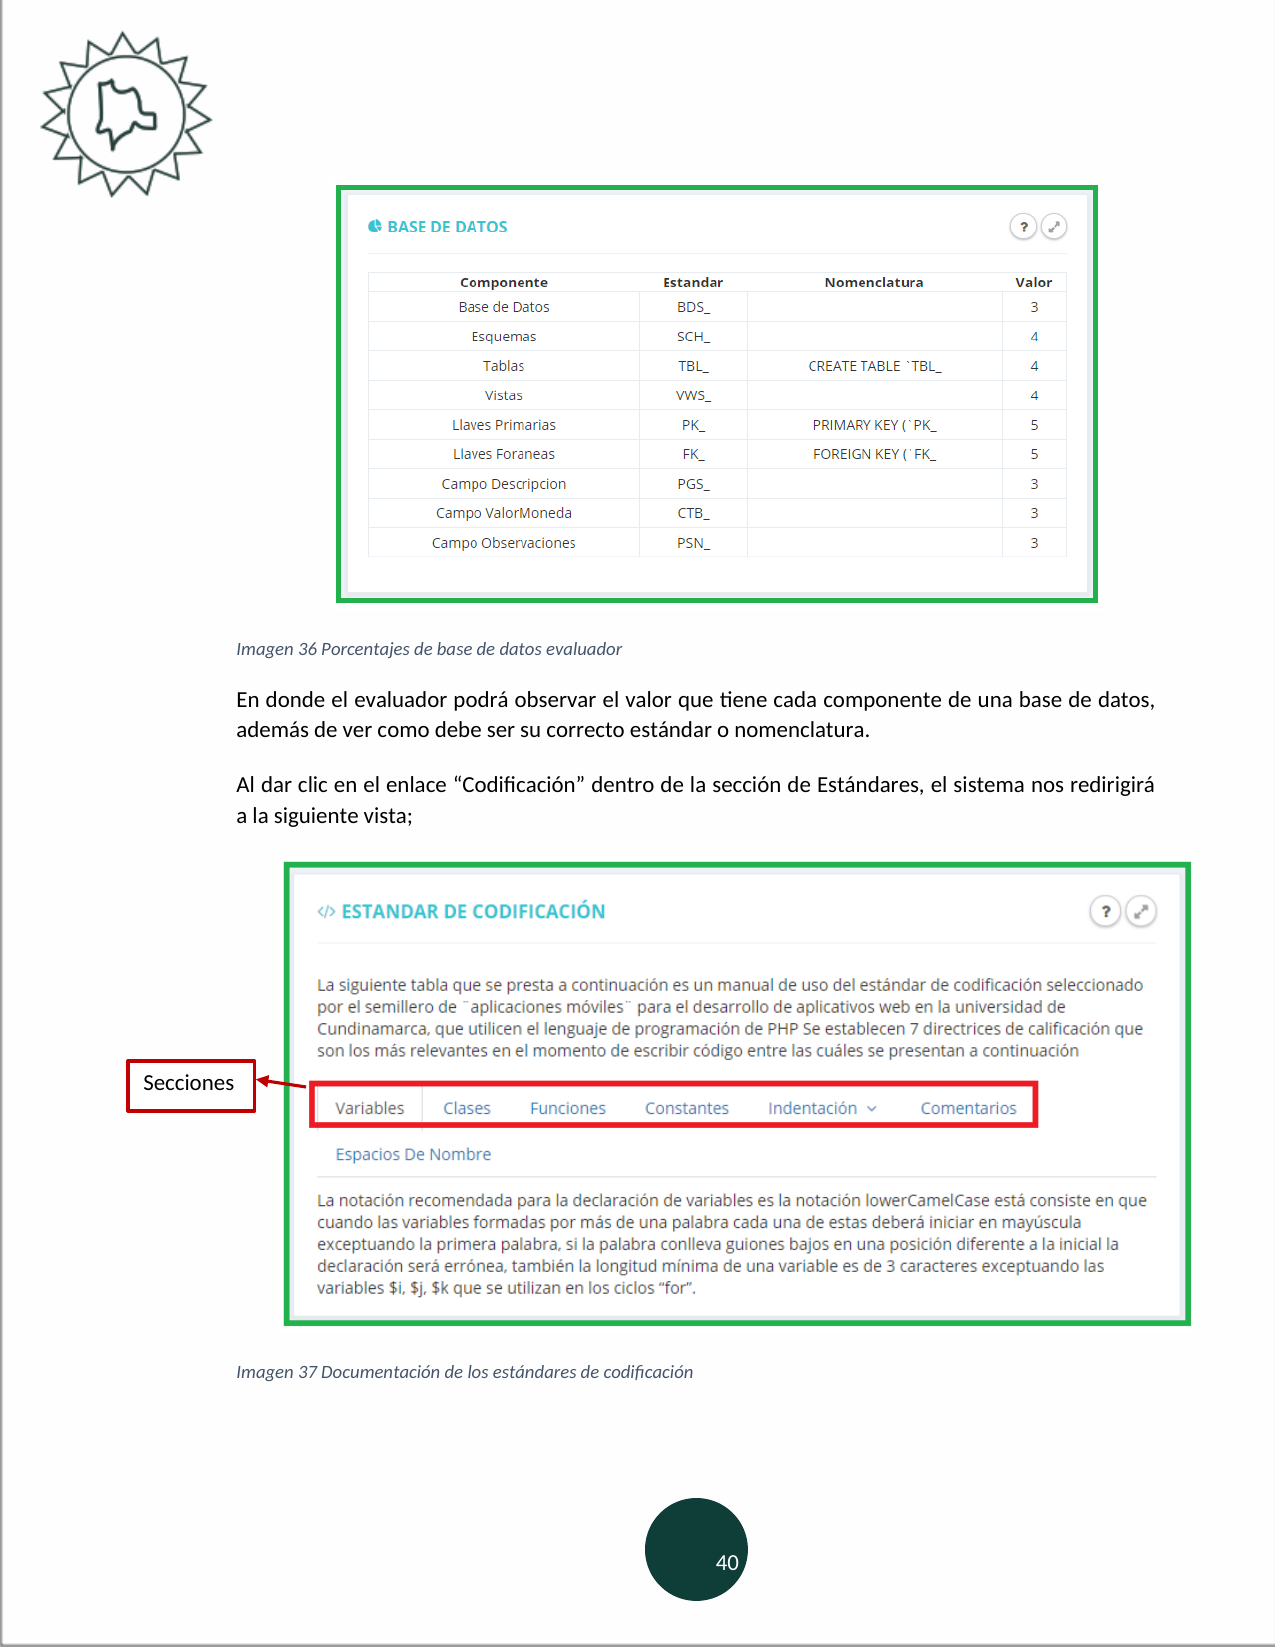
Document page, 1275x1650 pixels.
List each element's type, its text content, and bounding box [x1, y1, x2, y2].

picture [0, 0, 1275, 1647]
text En donde el evaluador podrá observar el valor que tiene cada componente de una base de datos, además de ver como debe ser su correcto estándar o nomenclatura. [236, 685, 1157, 743]
text Al dar clic en el enlace “Codificación” dentro de la sección de Estándares, el sistema nos redirigirá a la siguiente vista; [236, 771, 1157, 829]
